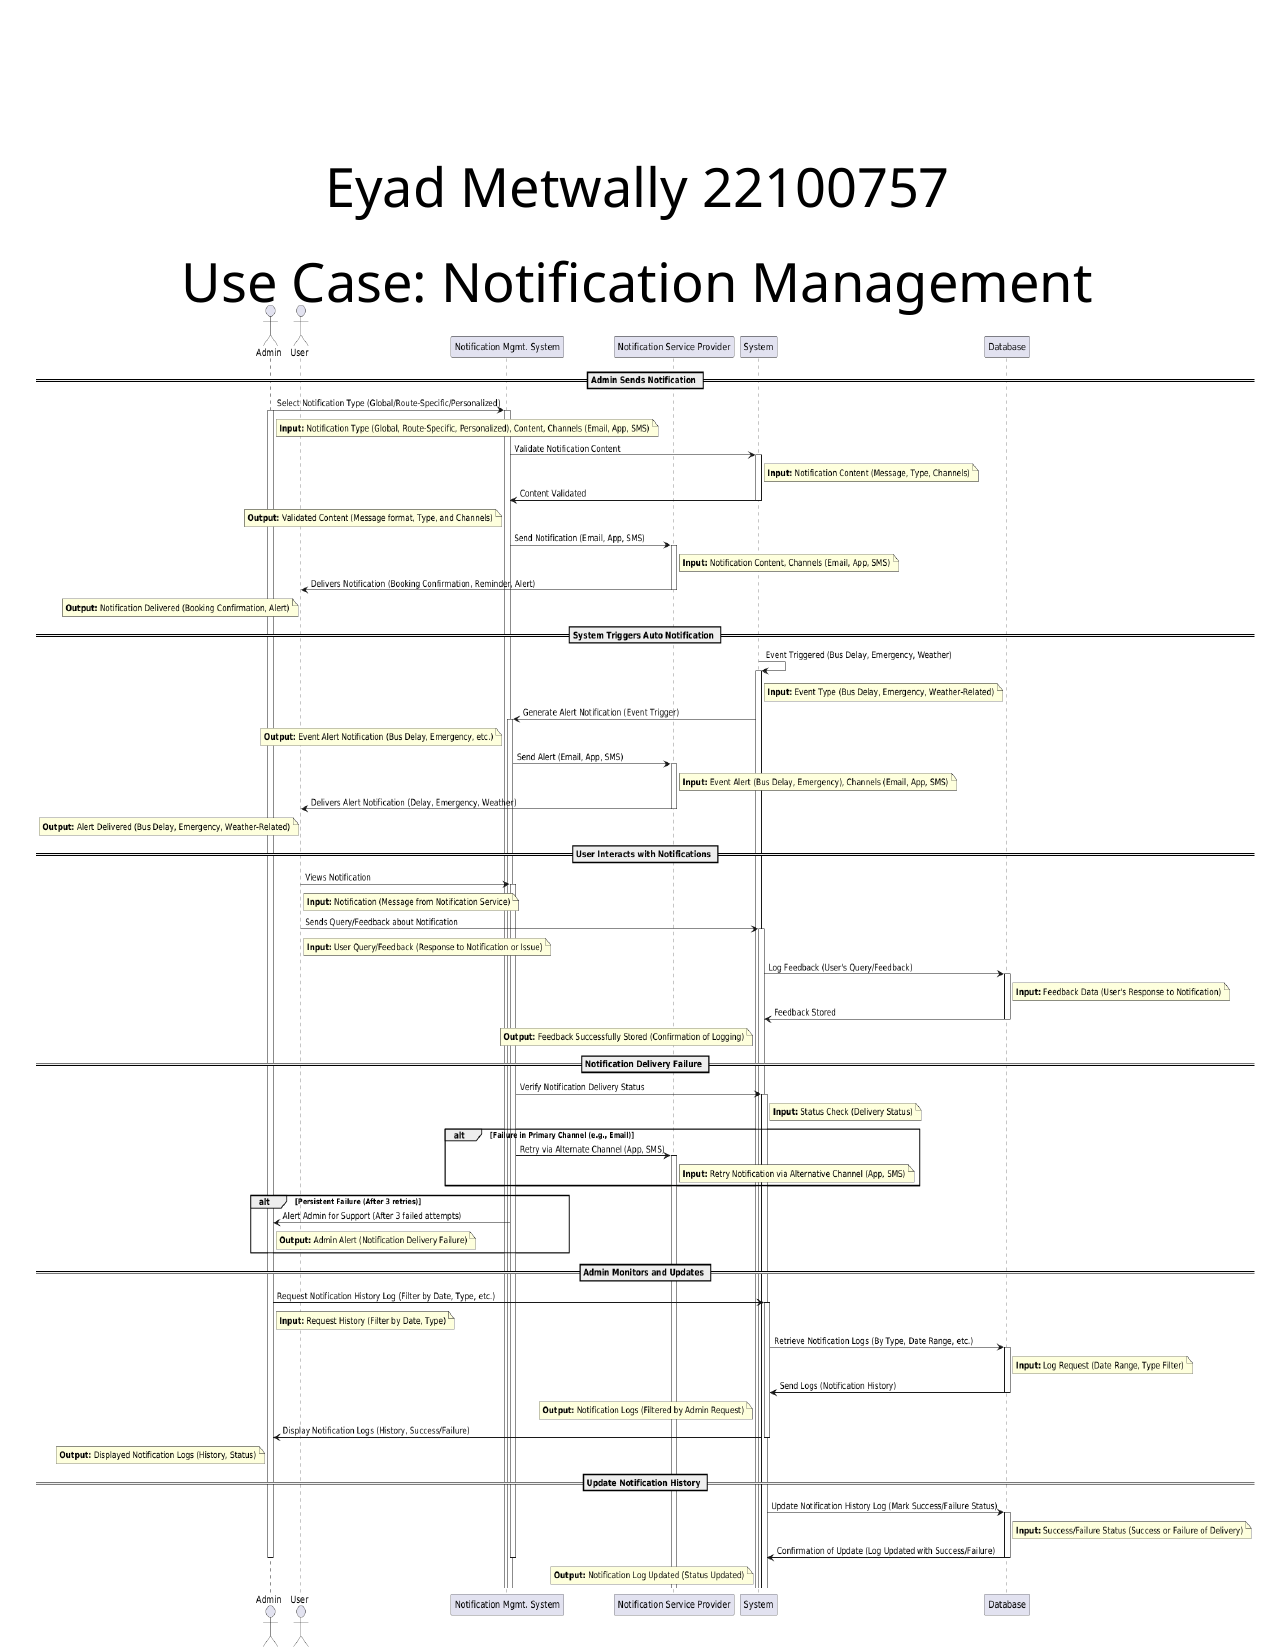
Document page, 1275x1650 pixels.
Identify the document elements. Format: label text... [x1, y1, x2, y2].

text Eyad Metwally 22100757 [150, 150, 1125, 224]
text Use Case: Notification Management [150, 245, 1125, 318]
picture [36, 301, 1257, 1650]
